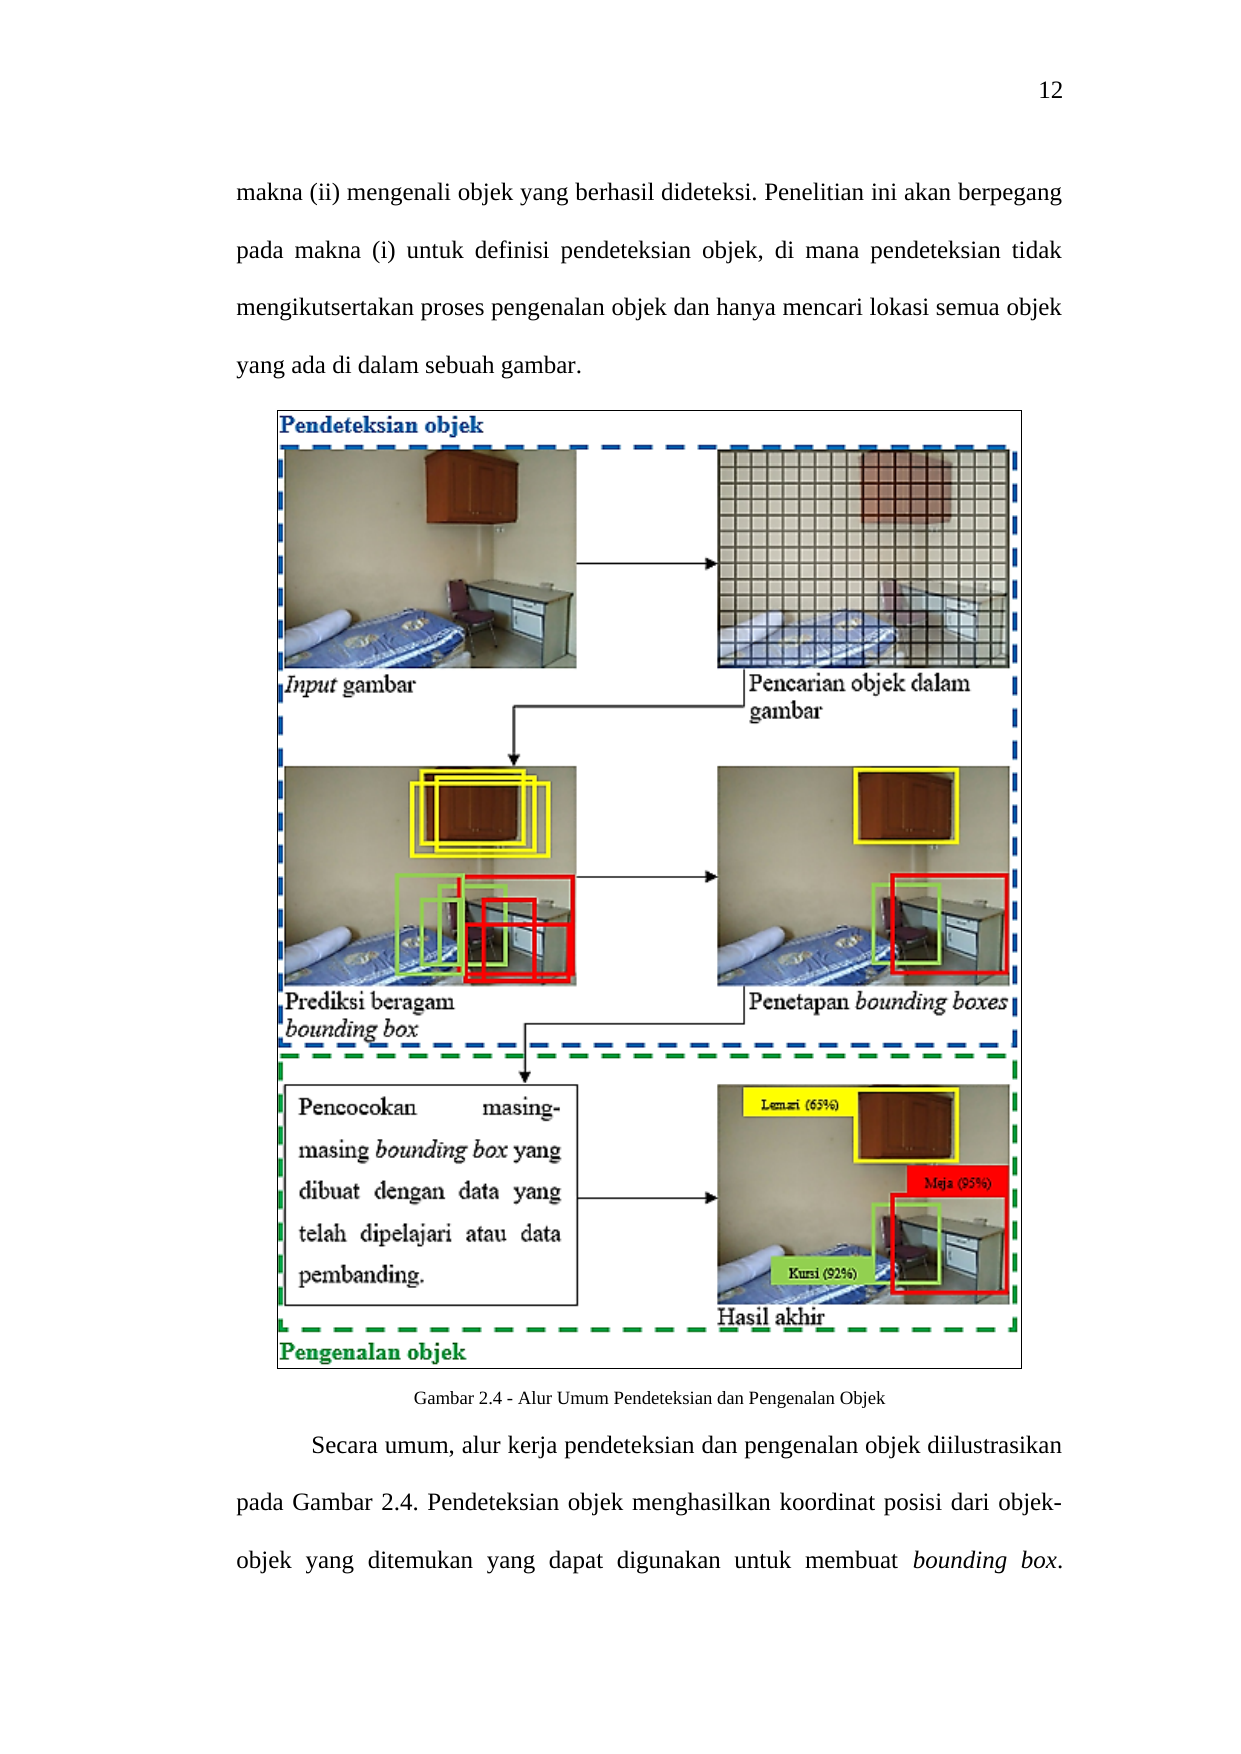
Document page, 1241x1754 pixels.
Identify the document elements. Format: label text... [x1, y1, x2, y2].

picture [278, 411, 1021, 1368]
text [236, 177, 1063, 378]
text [236, 1430, 1063, 1573]
